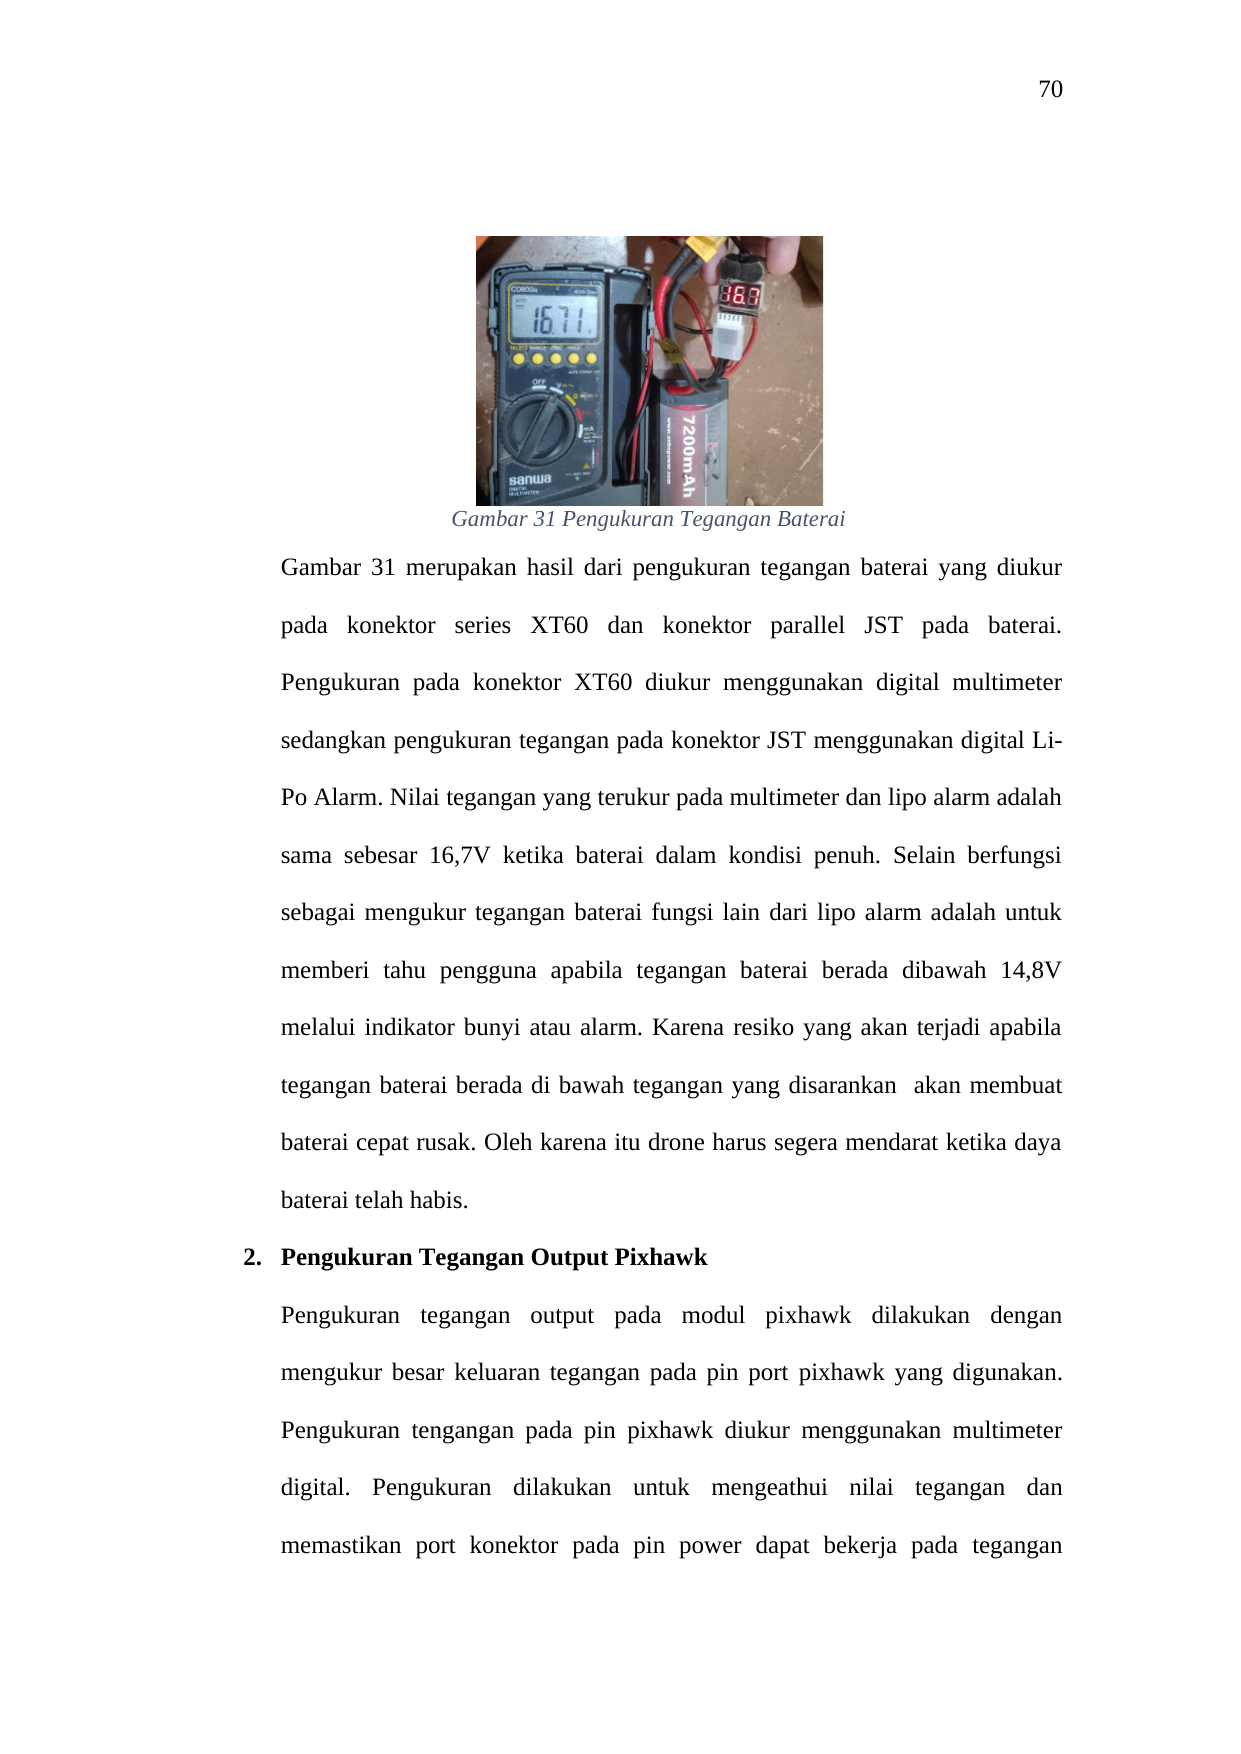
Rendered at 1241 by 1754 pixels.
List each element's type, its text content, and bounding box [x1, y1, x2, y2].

list Gambar 31 merupakan hasil dari pengukuran tegangan baterai yang diukur pada konektor series XT60 dan konektor parallel JST pada baterai. Pengukuran pada konektor XT60 diukur menggunakan digital multimeter sedangkan pengukuran tegangan pada konektor JST menggunakan digital Li-Po Alarm. Nilai tegangan yang terukur pada multimeter dan lipo alarm adalah sama sebesar 16,7V ketika baterai dalam kondisi penuh. Selain berfungsi sebagai mengukur tegangan baterai fungsi lain dari lipo alarm adalah untuk memberi tahu pengguna apabila tegangan baterai berada dibawah 14,8V melalui indikator bunyi atau alarm. Karena resiko yang akan terjadi apabila tegangan baterai berada di bawah tegangan yang disarankan akan membuat baterai cepat rusak. Oleh karena itu drone harus segera mendarat ketika daya baterai telah habis. [281, 552, 1063, 1213]
picture [476, 236, 824, 506]
list Pengukuran Tegangan Output Pixhawk [243, 1242, 1063, 1271]
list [281, 1300, 1063, 1558]
